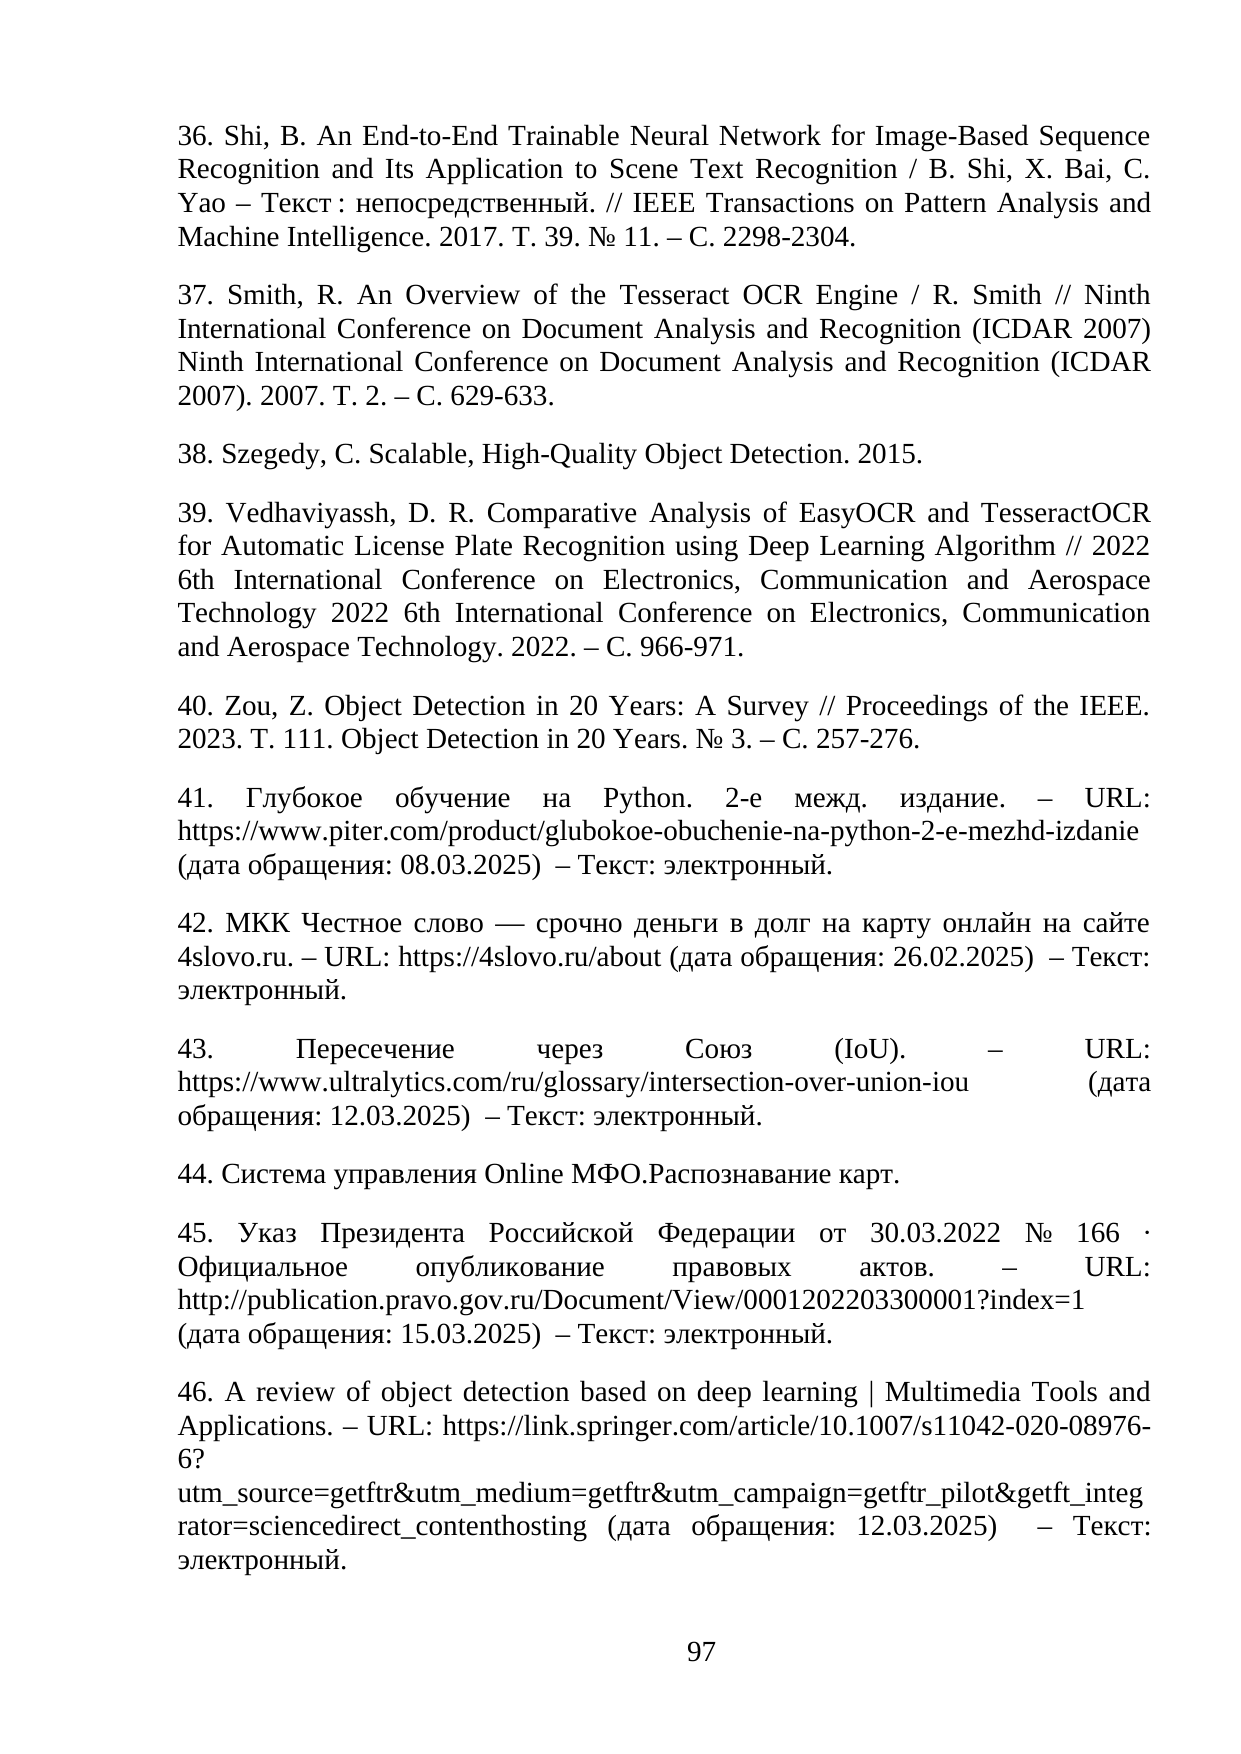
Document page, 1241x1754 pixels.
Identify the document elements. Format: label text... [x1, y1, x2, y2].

text 45. Указ Президента Российской Федерации от 30.03.2022 № 166 ∙ Официальное опубликование правовых актов. – URL: http://publication.pravo.gov.ru/Document/View/0001202203300001?index=1 (дата обращения: 15.03.2025) – Текст: электронный. [177, 1215, 1152, 1349]
text 42. МКК Честное слово — срочно деньги в долг на карту онлайн на сайте 4slovo.ru. – URL: https://4slovo.ru/about (дата обращения: 26.02.2025) – Текст: электронный. [177, 905, 1152, 1006]
text 46. A review of object detection based on deep learning | Multimedia Tools and Applications. – URL: https://link.springer.com/article/10.1007/s11042-020-08976-6?utm_source=getftr&utm_medium=getftr&utm_campaign=getftr_pilot&getft_integrator=sciencedirect_contenthosting (дата обращения: 12.03.2025) – Текст: электронный. [177, 1374, 1152, 1576]
text 39. Vedhaviyassh, D. R. Comparative Analysis of EasyOCR and TesseractOCR for Automatic License Plate Recognition using Deep Learning Algorithm // 2022 6th International Conference on Electronics, Communication and Aerospace Technology 2022 6th International Conference on Electronics, Communication and Aerospace Technology. 2022. – С. 966-971. [177, 495, 1152, 663]
text 38. Szegedy, C. Scalable, High-Quality Object Detection. 2015. [177, 436, 1152, 470]
text 40. Zou, Z. Object Detection in 20 Years: A Survey // Proceedings of the IEEE. 2023. Т. 111. Object Detection in 20 Years. № 3. – С. 257-276. [177, 688, 1152, 755]
text 44. Система управления Online МФО.Распознавание карт. [177, 1157, 1152, 1190]
text 41. Глубокое обучение на Python. 2-е межд. издание. – URL: https://www.piter.com/product/glubokoe-obuchenie-na-python-2-e-mezhd-izdanie (дата обращения: 08.03.2025) – Текст: электронный. [177, 780, 1152, 880]
text 43. Пересечение через Союз (IoU). – URL: https://www.ultralytics.com/ru/glossary/intersection-over-union-iou (дата обращения: 12.03.2025) – Текст: электронный. [177, 1031, 1152, 1132]
text 37. Smith, R. An Overview of the Tesseract OCR Engine / R. Smith // Ninth International Conference on Document Analysis and Recognition (ICDAR 2007) Ninth International Conference on Document Analysis and Recognition (ICDAR 2007). 2007. Т. 2. – С. 629-633. [177, 277, 1152, 411]
text 36. Shi, B. An End-to-End Trainable Neural Network for Image-Based Sequence Recognition and Its Application to Scene Text Recognition / B. Shi, X. Bai, C. Yao – Текст : непосредственный. // IEEE Transactions on Pattern Analysis and Machine Intelligence. 2017. Т. 39. № 11. – С. 2298-2304. [177, 118, 1152, 252]
